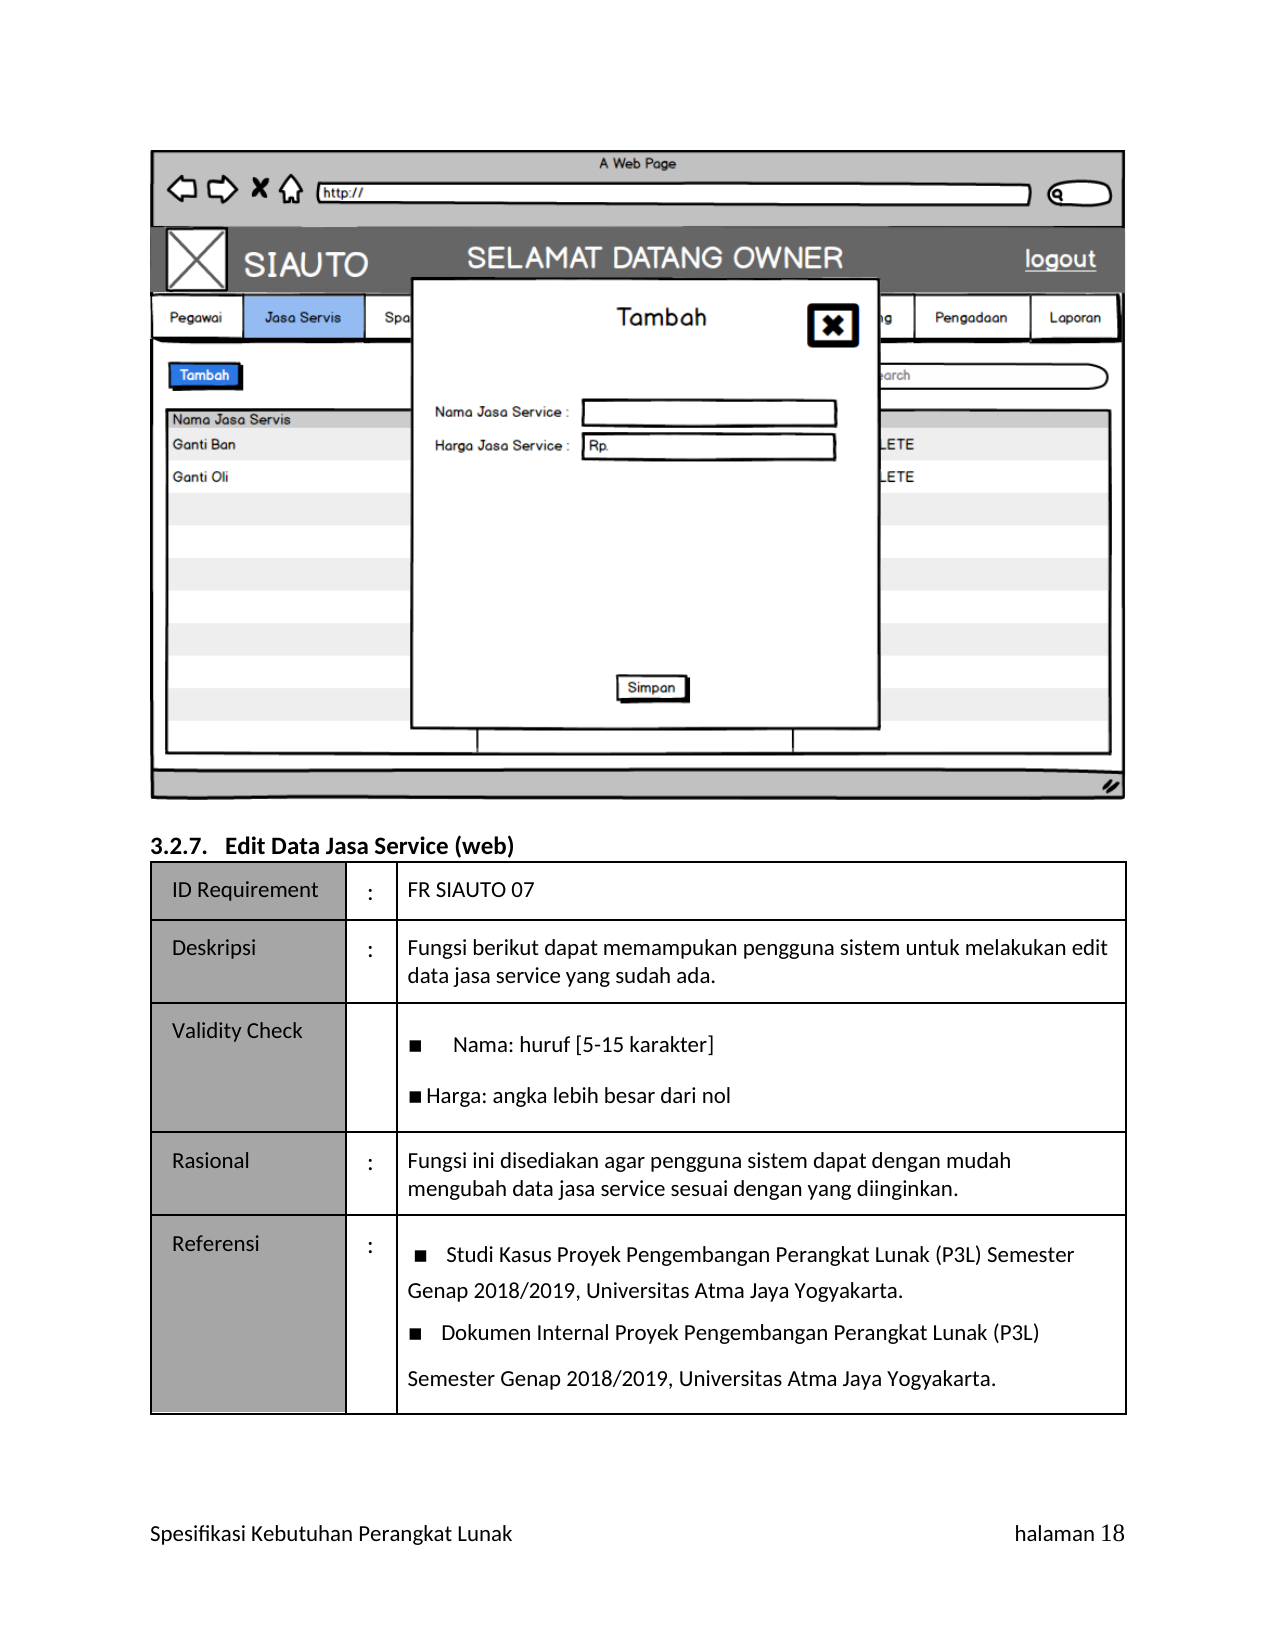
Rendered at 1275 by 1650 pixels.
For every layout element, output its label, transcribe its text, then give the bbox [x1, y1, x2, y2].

table_cell [347, 1004, 396, 1131]
table_cell Fungsi ini disediakan agar pengguna sistem dapat dengan mudah mengubah data jasa service sesuai dengan yang diinginkan. [398, 1133, 1125, 1214]
table_cell ▪ Nama: huruf [5-15 karakter] Harga: angka lebih besar dari nol [398, 1004, 1125, 1131]
table_header : [347, 863, 396, 919]
table_header ID Requirement [152, 863, 345, 919]
table_cell : [347, 1216, 396, 1412]
table_cell : [347, 1133, 396, 1214]
picture [150, 150, 1125, 800]
table_cell ▪ Studi Kasus Proyek Pengembangan Perangkat Lunak (P3L) Semester Genap 2018/2019, Universitas Atma Jaya Yogyakarta. ▪ Dokumen Internal Proyek Pengembangan Perangkat Lunak (P3L) Semester Genap 2018/2019, Universitas Atma Jaya Yogyakarta. [398, 1216, 1125, 1412]
list Edit Data Jasa Service (web) [150, 831, 1125, 861]
table_cell Deskripsi [152, 921, 345, 1002]
table_cell Referensi [152, 1216, 345, 1412]
table_cell Fungsi berikut dapat memampukan pengguna sistem untuk melakukan edit data jasa service yang sudah ada. [398, 921, 1125, 1002]
table_cell Rasional [152, 1133, 345, 1214]
table_cell : [347, 921, 396, 1002]
table_cell Validity Check [152, 1004, 345, 1131]
table_header FR SIAUTO 07 [398, 863, 1125, 919]
